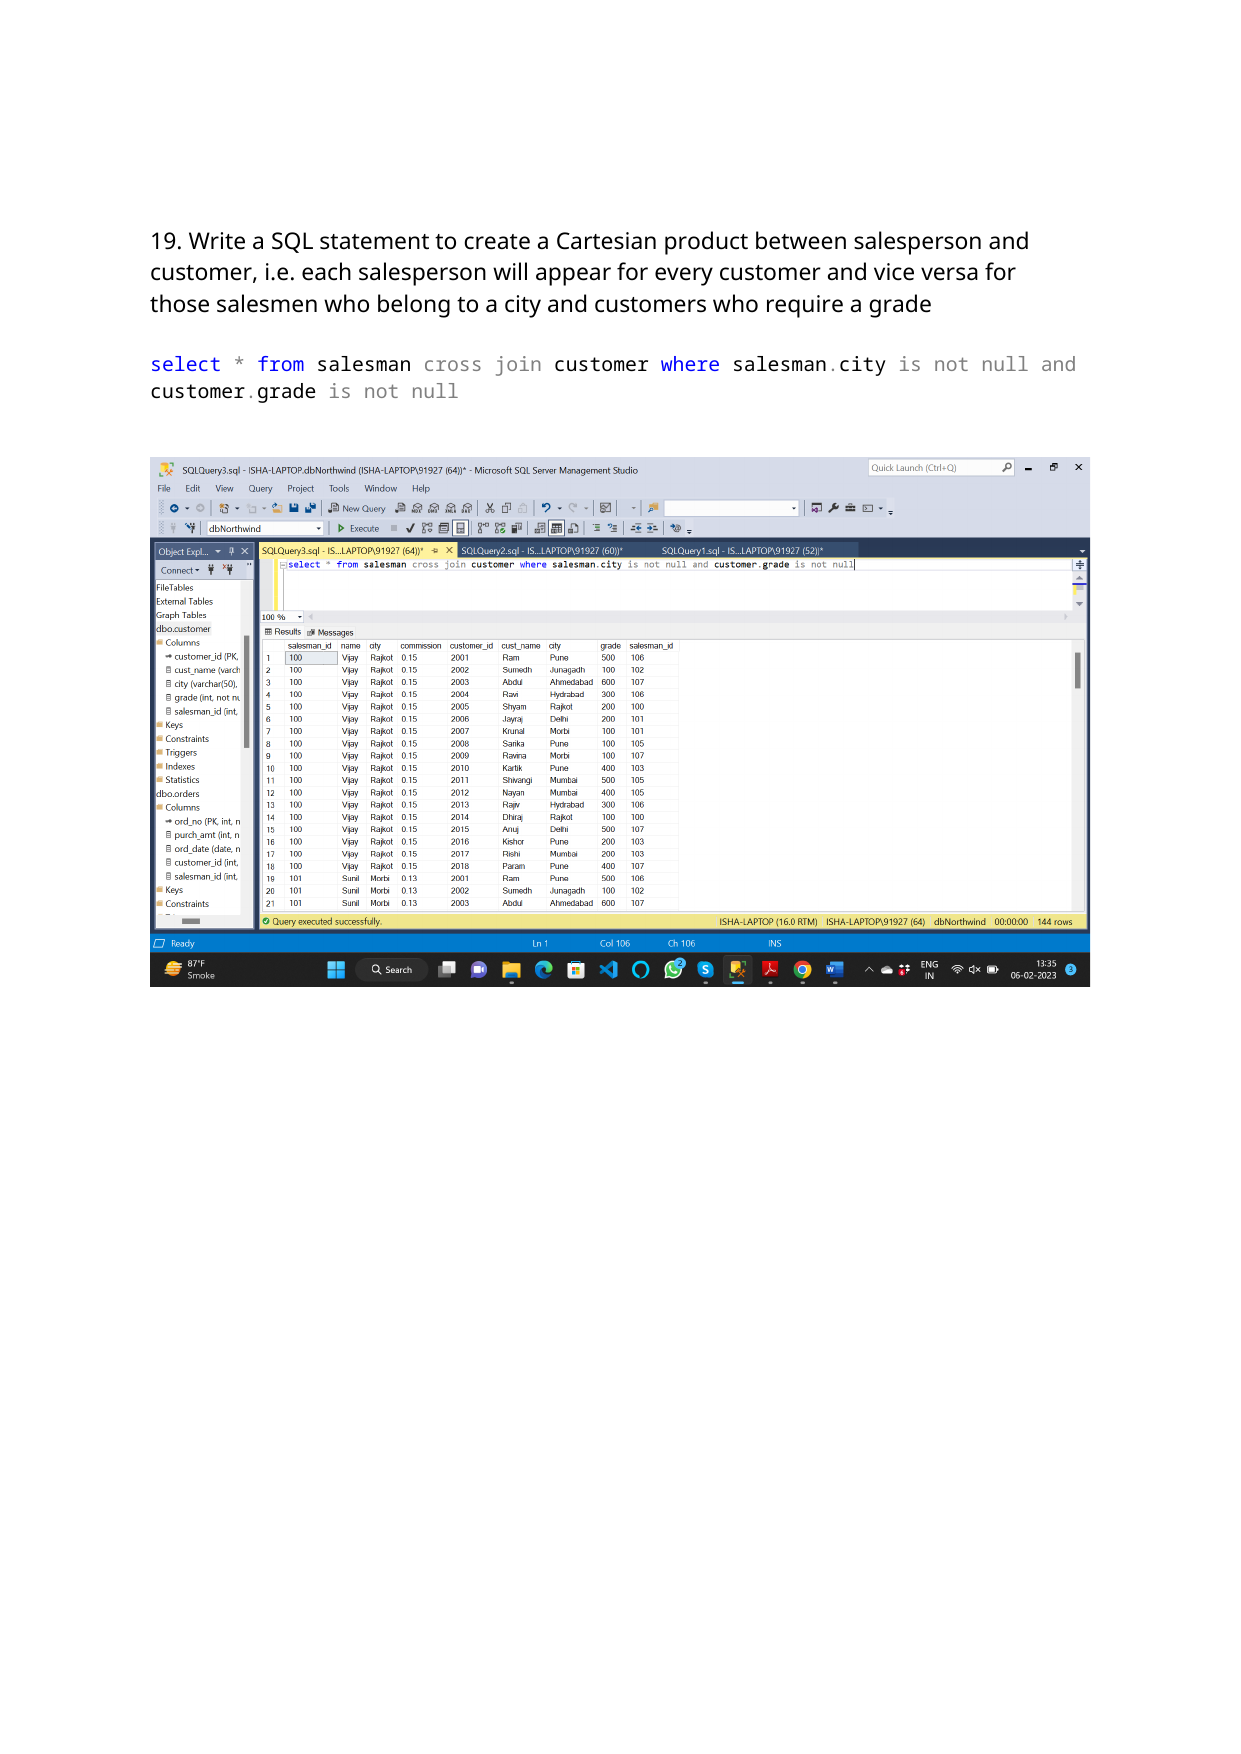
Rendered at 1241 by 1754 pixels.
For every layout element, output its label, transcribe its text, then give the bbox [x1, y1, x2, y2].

text select * from salesman cross join customer where salesman.city is not null and customer.grade is not null [150, 350, 1090, 404]
text those salesmen who belong to a city and customers who require a grade [150, 287, 1090, 319]
text customer, i.e. each salesperson will appear for every customer and vice versa for [150, 256, 1090, 287]
text 19. Write a SQL statement to create a Cartesian product between salesperson and [150, 225, 1090, 256]
picture [150, 457, 1091, 987]
